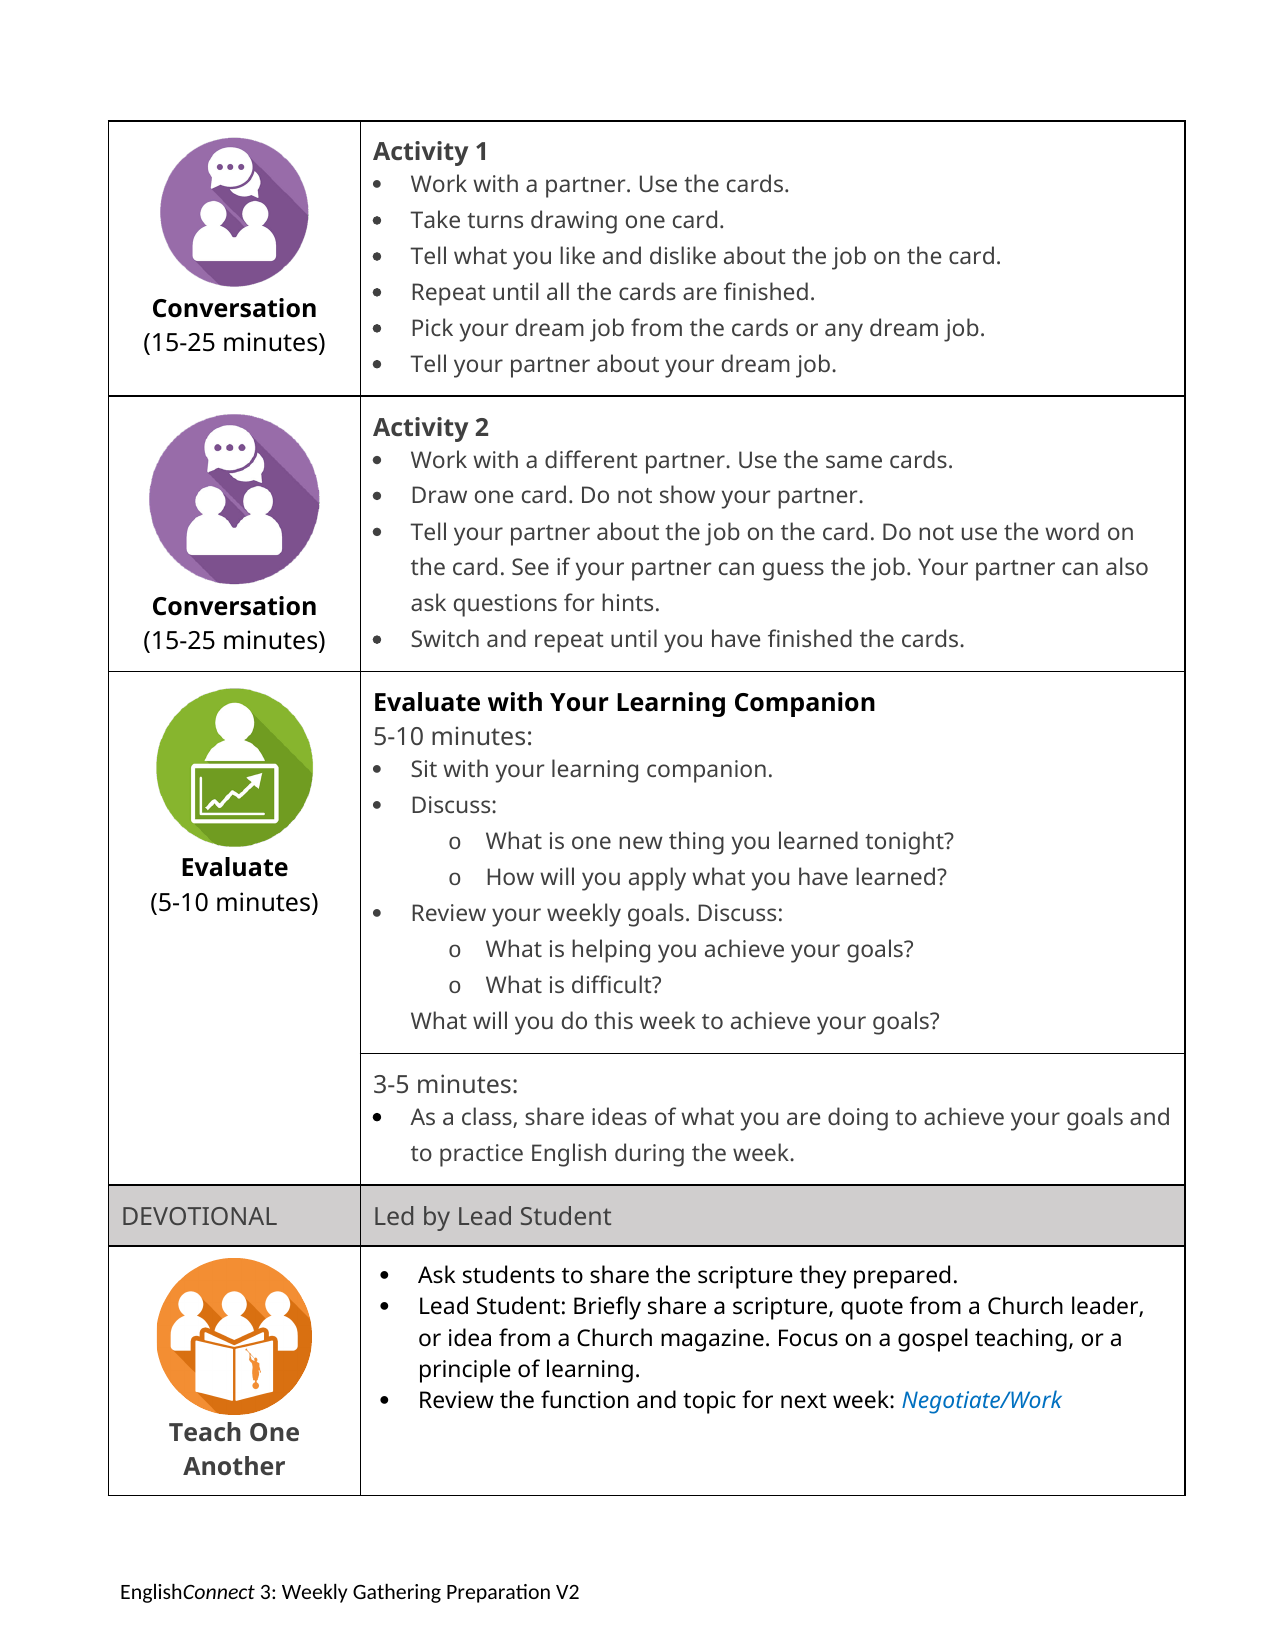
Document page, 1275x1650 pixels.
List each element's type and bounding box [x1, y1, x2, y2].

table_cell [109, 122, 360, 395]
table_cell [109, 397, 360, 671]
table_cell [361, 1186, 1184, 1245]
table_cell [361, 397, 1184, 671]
picture [156, 1258, 312, 1415]
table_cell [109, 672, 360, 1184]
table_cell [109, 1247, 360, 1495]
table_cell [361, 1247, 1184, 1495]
picture [154, 685, 315, 851]
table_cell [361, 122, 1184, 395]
picture [147, 409, 322, 589]
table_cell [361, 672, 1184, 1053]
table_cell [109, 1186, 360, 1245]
picture [158, 134, 311, 291]
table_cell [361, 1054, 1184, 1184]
